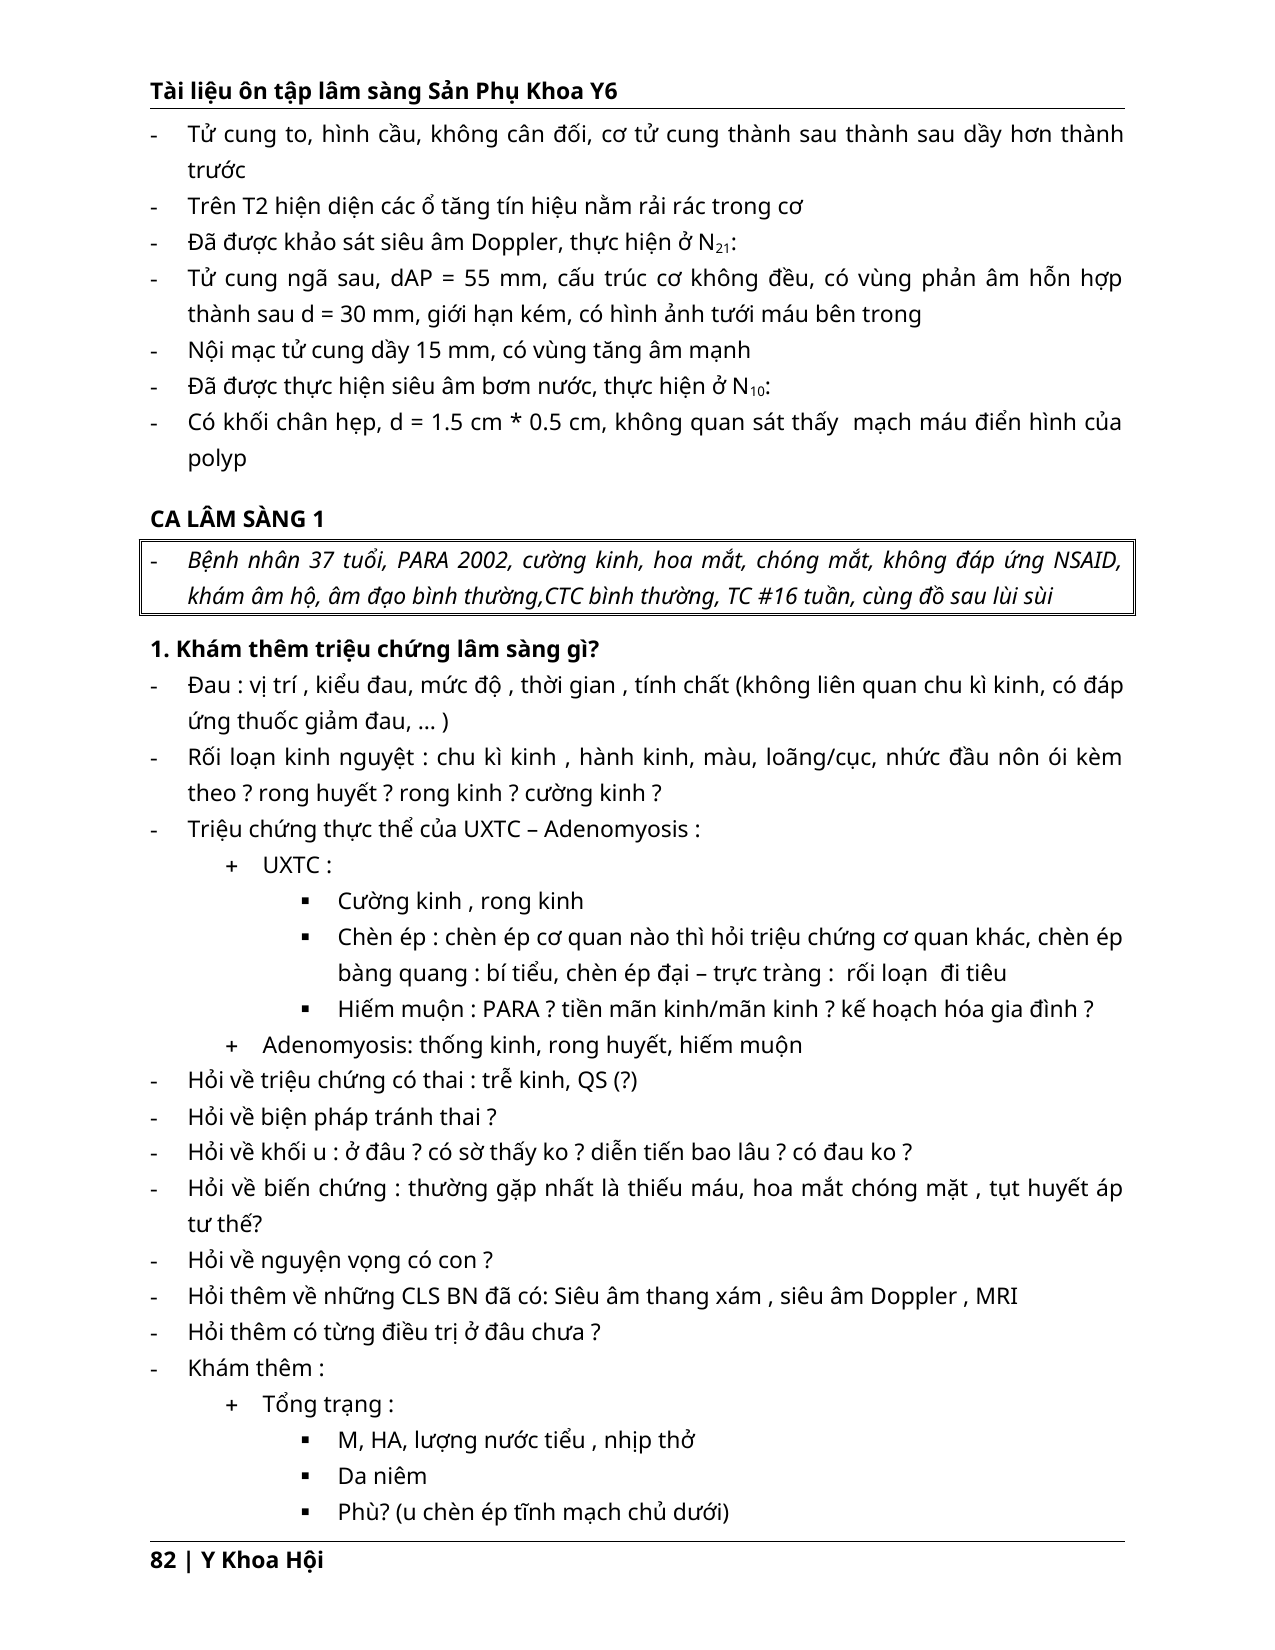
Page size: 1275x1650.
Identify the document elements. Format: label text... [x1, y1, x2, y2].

text M, HA, lượng nước tiểu , nhịp thở [300, 1424, 1125, 1455]
text Hỏi thêm có từng điều trị ở đâu chưa ? [150, 1316, 1125, 1347]
text Hỏi thêm về những CLS BN đã có: Siêu âm thang xám , siêu âm Doppler , MRI [150, 1280, 1125, 1311]
text Trên T2 hiện diện các ổ tăng tín hiệu nằm rải rác trong cơ [150, 190, 1125, 221]
subtitle 1. Khám thêm triệu chứng lâm sàng gì? [150, 633, 1125, 664]
text Hỏi về biện pháp tránh thai ? [150, 1100, 1125, 1132]
subtitle ca lâm sàng 1 [150, 502, 1125, 534]
text Hiếm muộn : PARA ? tiền mãn kinh/mãn kinh ? kế hoạch hóa gia đình ? [300, 993, 1125, 1024]
text Cường kinh , rong kinh [300, 885, 1125, 916]
text Hỏi về khối u : ở đâu ? có sờ thấy ko ? diễn tiến bao lâu ? có đau ko ? [150, 1136, 1125, 1168]
text Tử cung to, hình cầu, không cân đối, cơ tử cung thành sau thành sau dầy hơn thành trước [150, 118, 1125, 185]
text Đau : vị trí , kiểu đau, mức độ , thời gian , tính chất (không liên quan chu kì kinh, có đáp ứng thuốc giảm đau, … ) [150, 669, 1125, 736]
text Triệu chứng thực thể của UXTC – Adenomyosis : [150, 813, 1125, 844]
text Hỏi về nguyện vọng có con ? [150, 1244, 1125, 1275]
text Đã được thực hiện siêu âm bơm nước, thực hiện ở N10: [150, 370, 1125, 401]
text Bệnh nhân 37 tuổi, PARA 2002, cường kinh, hoa mắt, chóng mắt, không đáp ứng NSAID, khám âm hộ, âm đạo bình thường,CTC bình thường, TC #16 tuần, cùng đồ sau lùi sùi [142, 542, 1133, 613]
text Phù? (u chèn ép tĩnh mạch chủ dưới) [300, 1496, 1125, 1527]
text Adenomyosis: thống kinh, rong huyết, hiếm muộn [225, 1028, 1125, 1060]
text Khám thêm : [150, 1352, 1125, 1383]
text Có khối chân hẹp, d = 1.5 cm * 0.5 cm, không quan sát thấy mạch máu điển hình của polyp [150, 406, 1125, 473]
text Da niêm [300, 1460, 1125, 1491]
text Tổng trạng : [225, 1388, 1125, 1419]
text Hỏi về biến chứng : thường gặp nhất là thiếu máu, hoa mắt chóng mặt , tụt huyết áp tư thế? [150, 1172, 1125, 1239]
text Chèn ép : chèn ép cơ quan nào thì hỏi triệu chứng cơ quan khác, chèn ép bàng quang : bí tiểu, chèn ép đại – trực tràng : rối loạn đi tiêu [300, 921, 1125, 988]
text Rối loạn kinh nguyệt : chu kì kinh , hành kinh, màu, loãng/cục, nhức đầu nôn ói kèm theo ? rong huyết ? rong kinh ? cường kinh ? [150, 741, 1125, 808]
text Tử cung ngã sau, dAP = 55 mm, cấu trúc cơ không đều, có vùng phản âm hỗn hợp thành sau d = 30 mm, giới hạn kém, có hình ảnh tưới máu bên trong [150, 262, 1125, 329]
text Đã được khảo sát siêu âm Doppler, thực hiện ở N21: [150, 226, 1125, 257]
text Nội mạc tử cung dầy 15 mm, có vùng tăng âm mạnh [150, 334, 1125, 365]
text UXTC : [225, 849, 1125, 880]
text Hỏi về triệu chứng có thai : trễ kinh, QS (?) [150, 1064, 1125, 1096]
